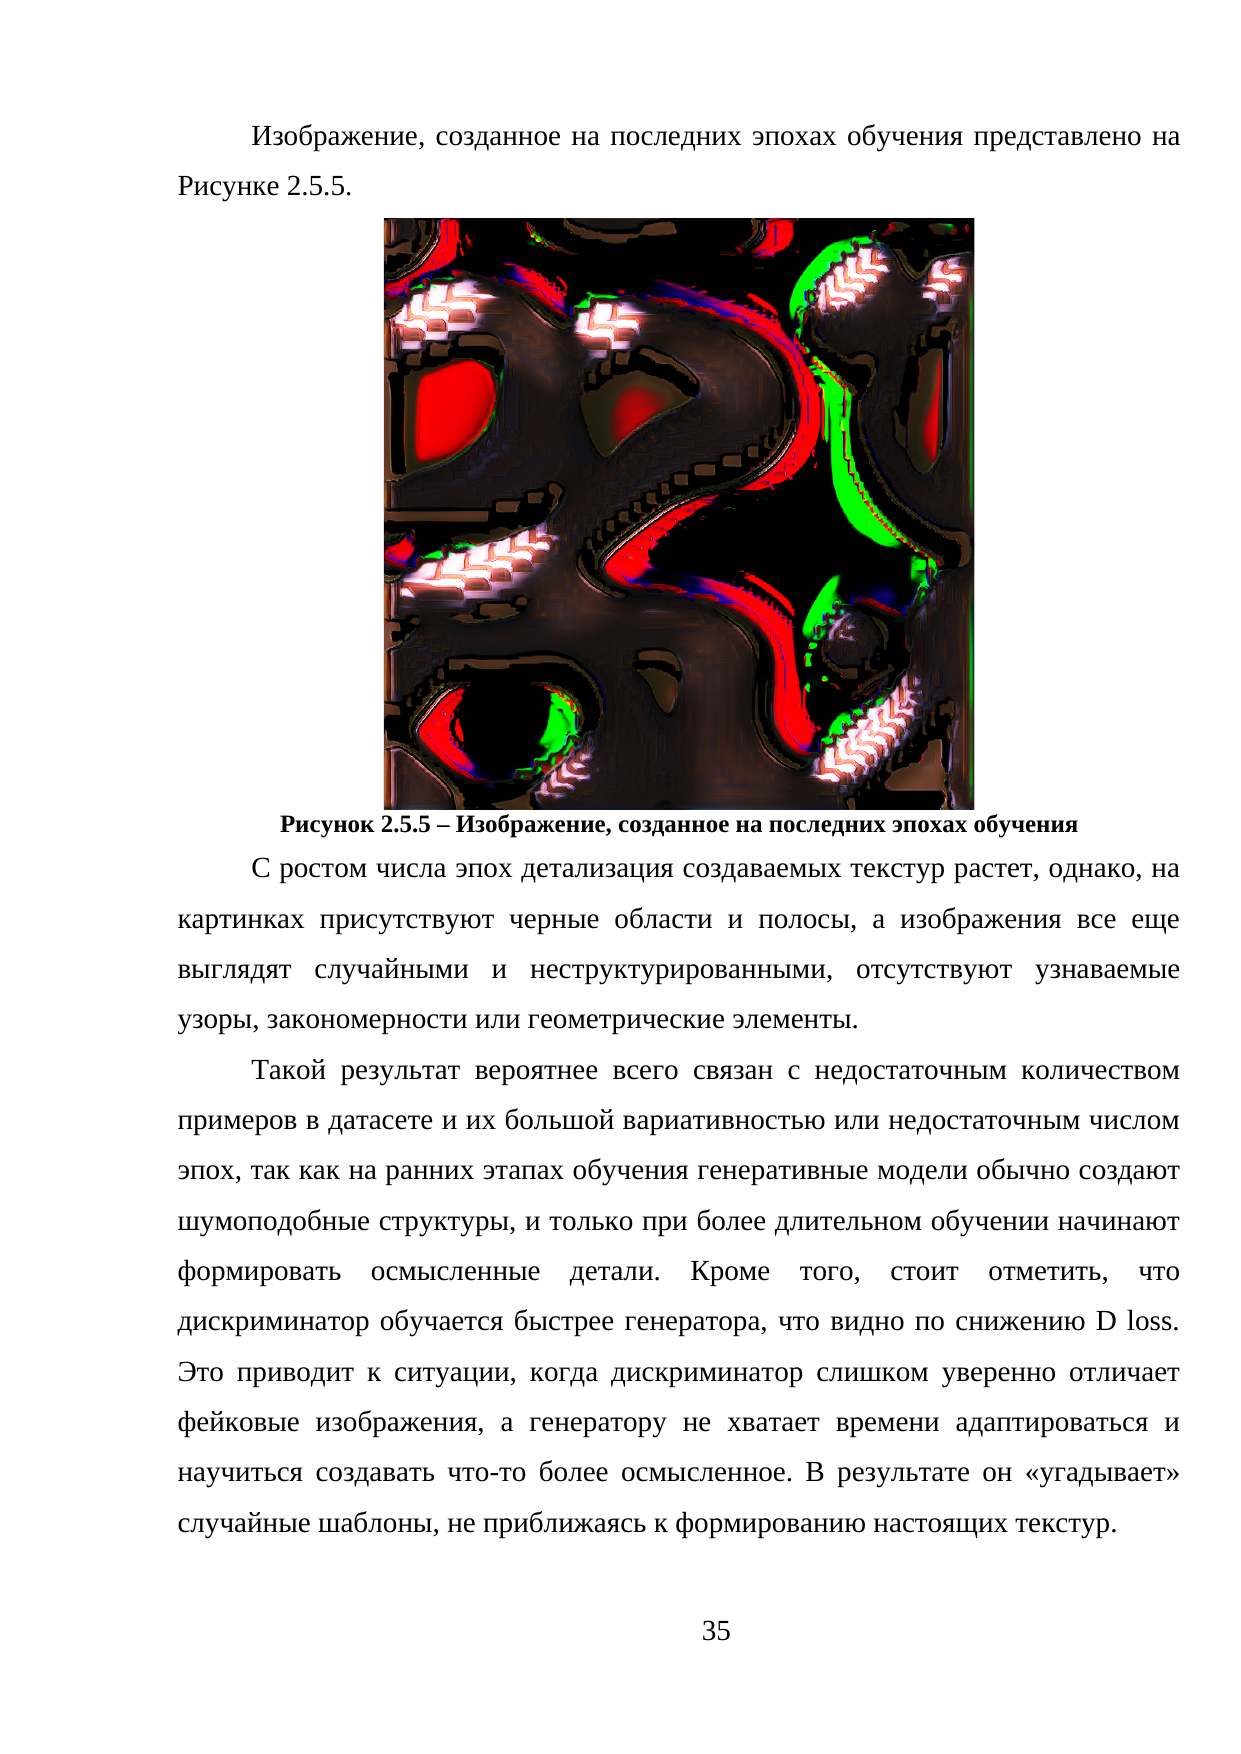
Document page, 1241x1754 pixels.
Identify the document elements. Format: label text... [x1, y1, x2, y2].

text Изображение, созданное на последних эпохах обучения представлено на Рисунке 2.5.5. [177, 118, 1181, 202]
text С ростом числа эпох детализация создаваемых текстур растет, однако, на картинках присутствуют черные области и полосы, а изображения все еще выглядят случайными и неструктурированными, отсутствуют узнаваемые узоры, закономерности или геометрические элементы. [177, 851, 1181, 1035]
text Такой результат вероятнее всего связан с недостаточным количеством примеров в датасете и их большой вариативностью или недостаточным числом эпох, так как на ранних этапах обучения генеративные модели обычно создают шумоподобные структуры, и только при более длительном обучении начинают формировать осмысленные детали. Кроме того, стоит отметить, что дискриминатор обучается быстрее генератора, что видно по снижению D loss. Это приводит к ситуации, когда дискриминатор слишком уверенно отличает фейковые изображения, а генератору не хватает времени адаптироваться и научиться создавать что-то более осмысленное. В результате он «угадывает» случайные шаблоны, не приближаясь к формированию настоящих текстур. [177, 1052, 1181, 1538]
picture [383, 218, 975, 810]
text Рисунок 2.5.5 – Изображение, созданное на последних эпохах обучения [177, 809, 1181, 838]
